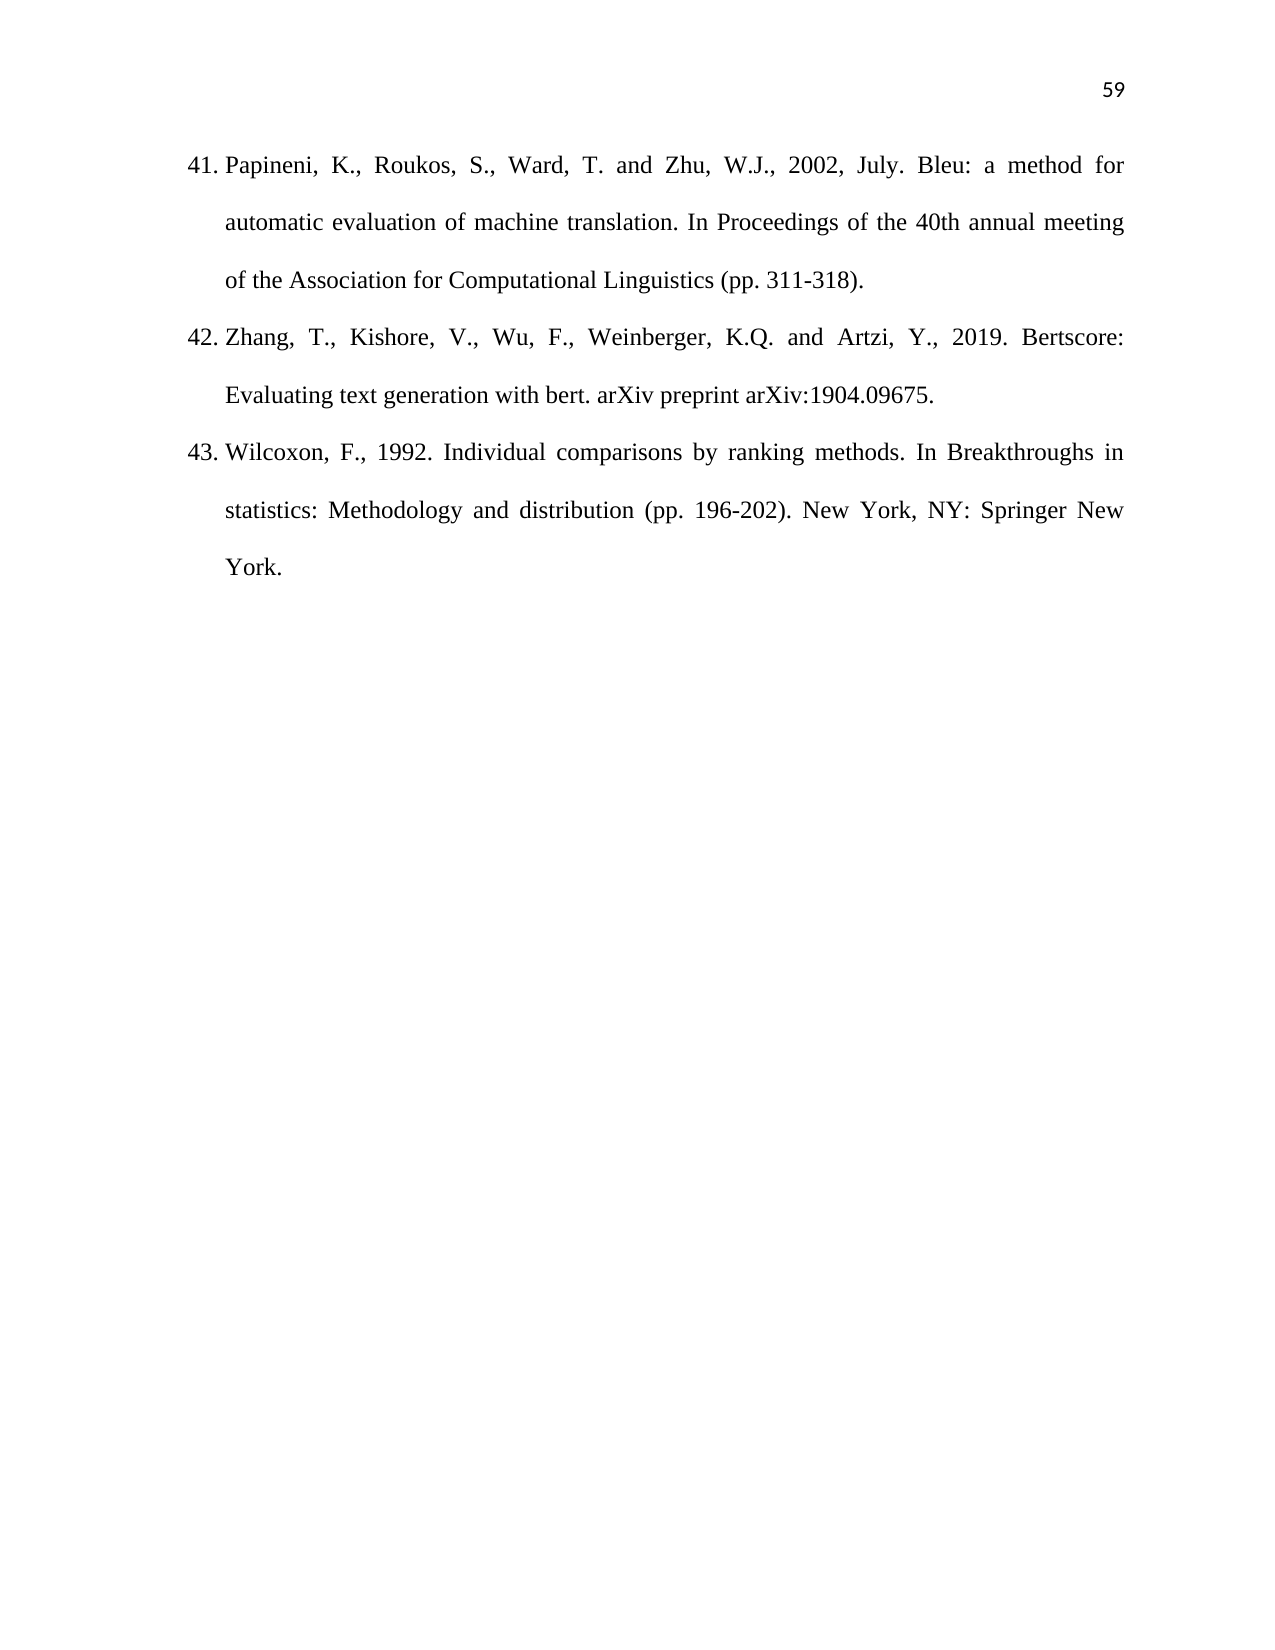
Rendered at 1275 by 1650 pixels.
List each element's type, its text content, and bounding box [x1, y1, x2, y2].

list Papineni, K., Roukos, S., Ward, T. and Zhu, W.J., 2002, July. Bleu: a method for automatic evaluation of machine translation. In Proceedings of the 40th annual meeting of the Association for Computational Linguistics (pp. 311-318). [187, 150, 1125, 294]
list Zhang, T., Kishore, V., Wu, F., Weinberger, K.Q. and Artzi, Y., 2019. Bertscore: Evaluating text generation with bert. arXiv preprint arXiv:1904.09675. [187, 322, 1125, 409]
list Wilcoxon, F., 1992. Individual comparisons by ranking methods. In Breakthroughs in statistics: Methodology and distribution (pp. 196-202). New York, NY: Springer New York. [187, 437, 1125, 581]
